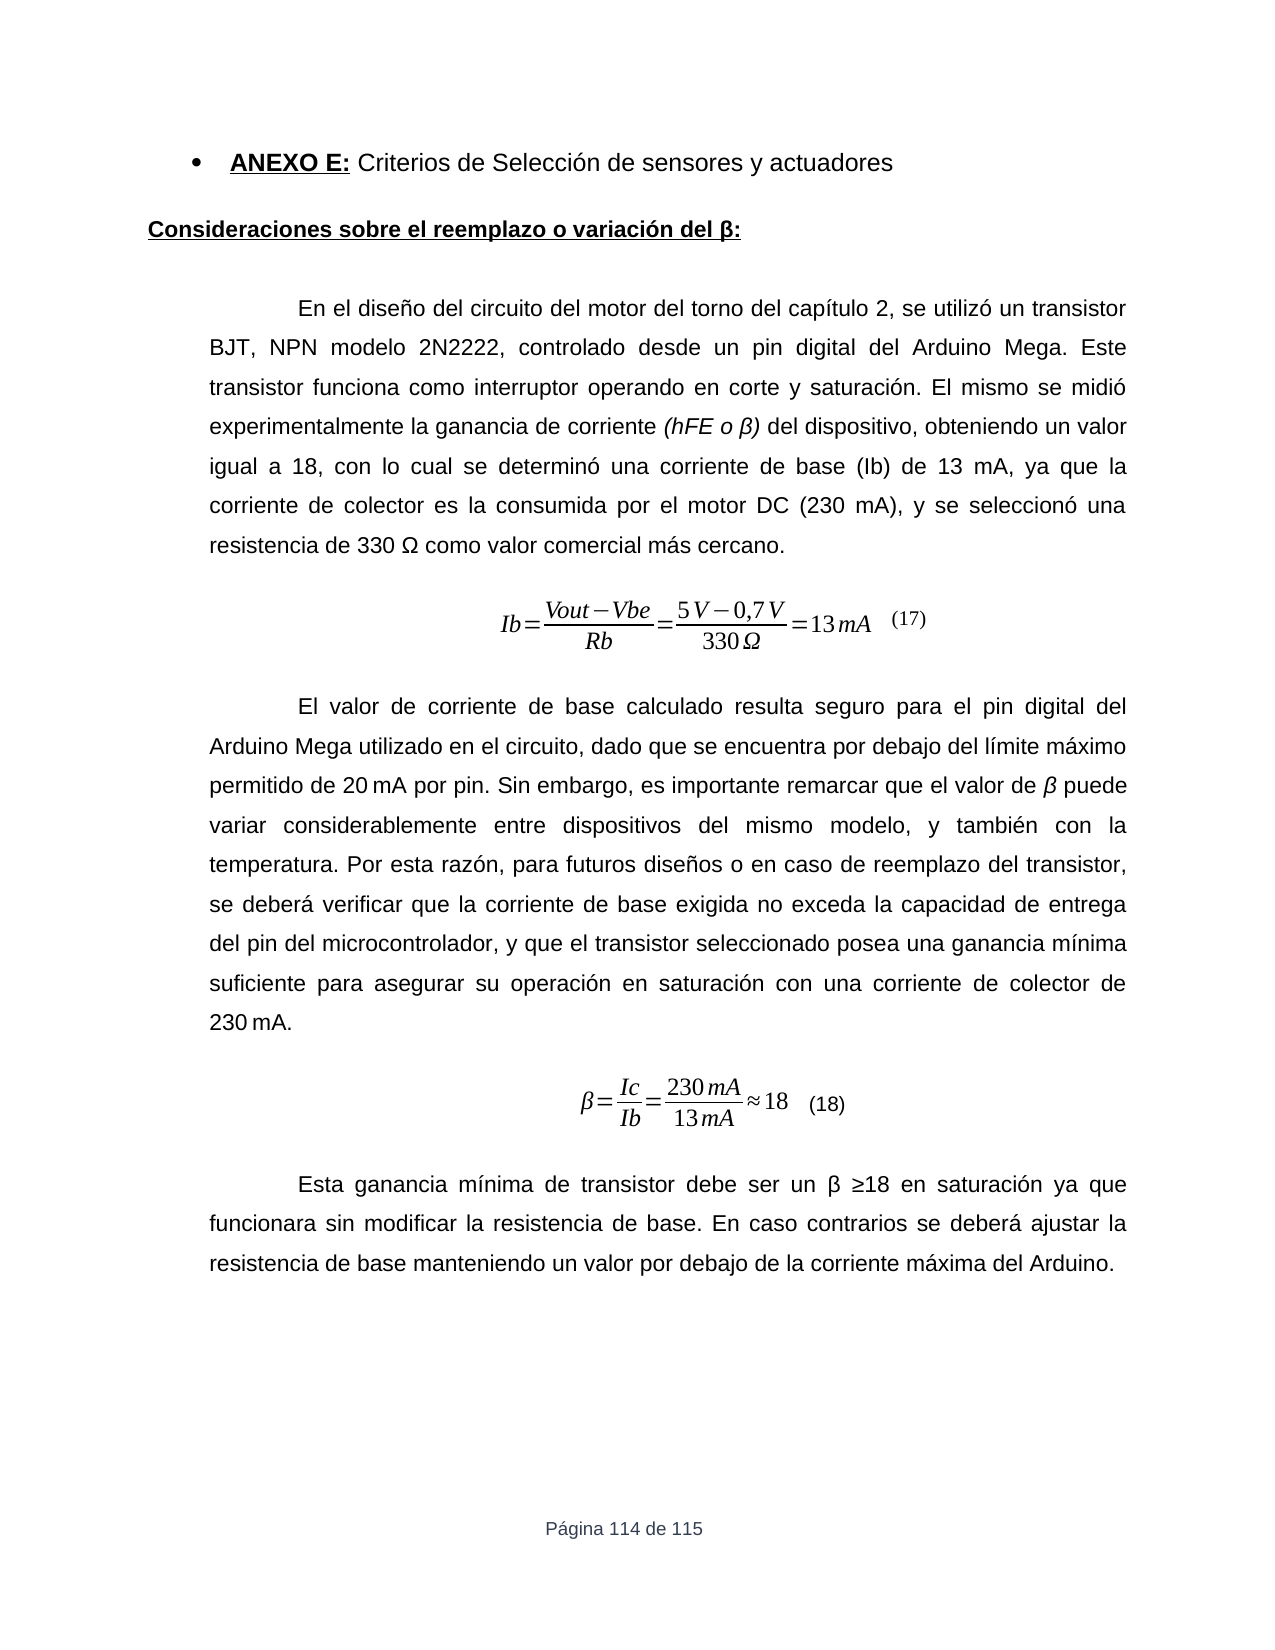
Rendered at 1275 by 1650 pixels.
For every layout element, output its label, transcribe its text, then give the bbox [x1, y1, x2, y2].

text Esta ganancia mínima de transistor debe ser un β ≥18 en saturación ya que funcionara sin modificar la resistencia de base. En caso contrarios se deberá ajustar la resistencia de base manteniendo un valor por debajo de la corriente máxima del Arduino. [209, 1171, 1127, 1276]
list ANEXO E: Criterios de Selección de sensores y actuadores [192, 148, 1127, 177]
text El valor de corriente de base calculado resulta seguro para el pin digital del Arduino Mega utilizado en el circuito, dado que se encuentra por debajo del límite máximo permitido de 20 mA por pin. Sin embargo, es importante remarcar que el valor de β puede variar considerablemente entre dispositivos del mismo modelo, y también con la temperatura. Por esta razón, para futuros diseños o en caso de reemplazo del transistor, se deberá verificar que la corriente de base exigida no exceda la capacidad de entrega del pin del microcontrolador, y que el transistor seleccionado posea una ganancia mínima suficiente para asegurar su operación en saturación con una corriente de colector de 230 mA. [209, 693, 1127, 1036]
text Consideraciones sobre el reemplazo o variación del β: [148, 216, 1127, 242]
text (17) [209, 596, 1127, 655]
text En el diseño del circuito del motor del torno del capítulo 2, se utilizó un transistor BJT, NPN modelo 2N2222, controlado desde un pin digital del Arduino Mega. Este transistor funciona como interruptor operando en corte y saturación. El mismo se midió experimentalmente la ganancia de corriente (hFE o β) del dispositivo, obteniendo un valor igual a 18, con lo cual se determinó una corriente de base (Ib) de 13 mA, ya que la corriente de colector es la consumida por el motor DC (230 mA), y se seleccionó una resistencia de 330 Ω como valor comercial más cercano. [209, 295, 1127, 558]
text (18) [209, 1074, 1127, 1133]
